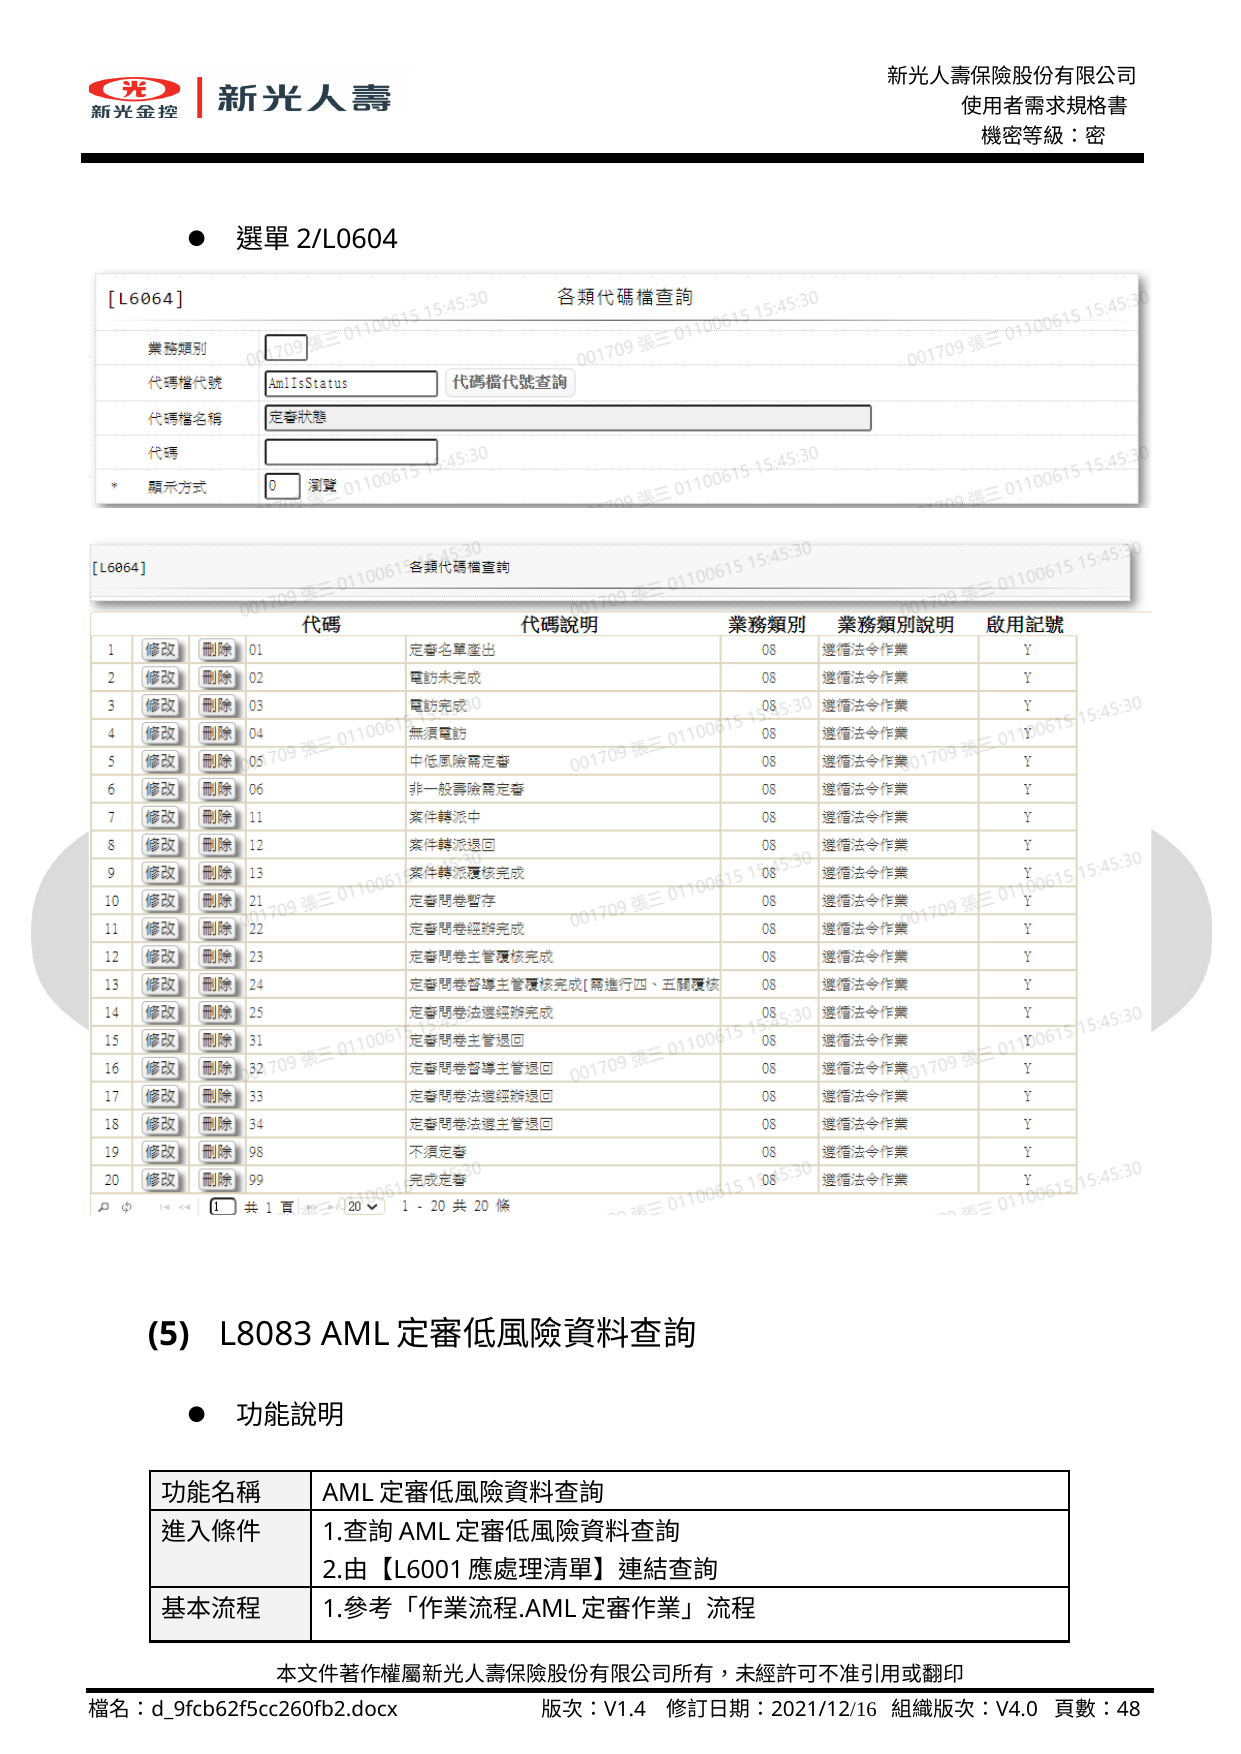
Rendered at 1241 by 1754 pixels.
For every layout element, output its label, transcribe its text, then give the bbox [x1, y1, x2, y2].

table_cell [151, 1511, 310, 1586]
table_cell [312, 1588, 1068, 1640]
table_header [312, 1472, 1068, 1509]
picture [25, 536, 1215, 1215]
list 選單2/L0604 [186, 217, 1152, 257]
picture [88, 268, 1152, 508]
subtitle L8083 AML定審低風險資料查詢 [148, 1307, 1152, 1355]
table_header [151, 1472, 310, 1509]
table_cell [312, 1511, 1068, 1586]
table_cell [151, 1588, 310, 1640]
list 功能說明 [186, 1393, 1152, 1432]
picture [88, 61, 414, 118]
